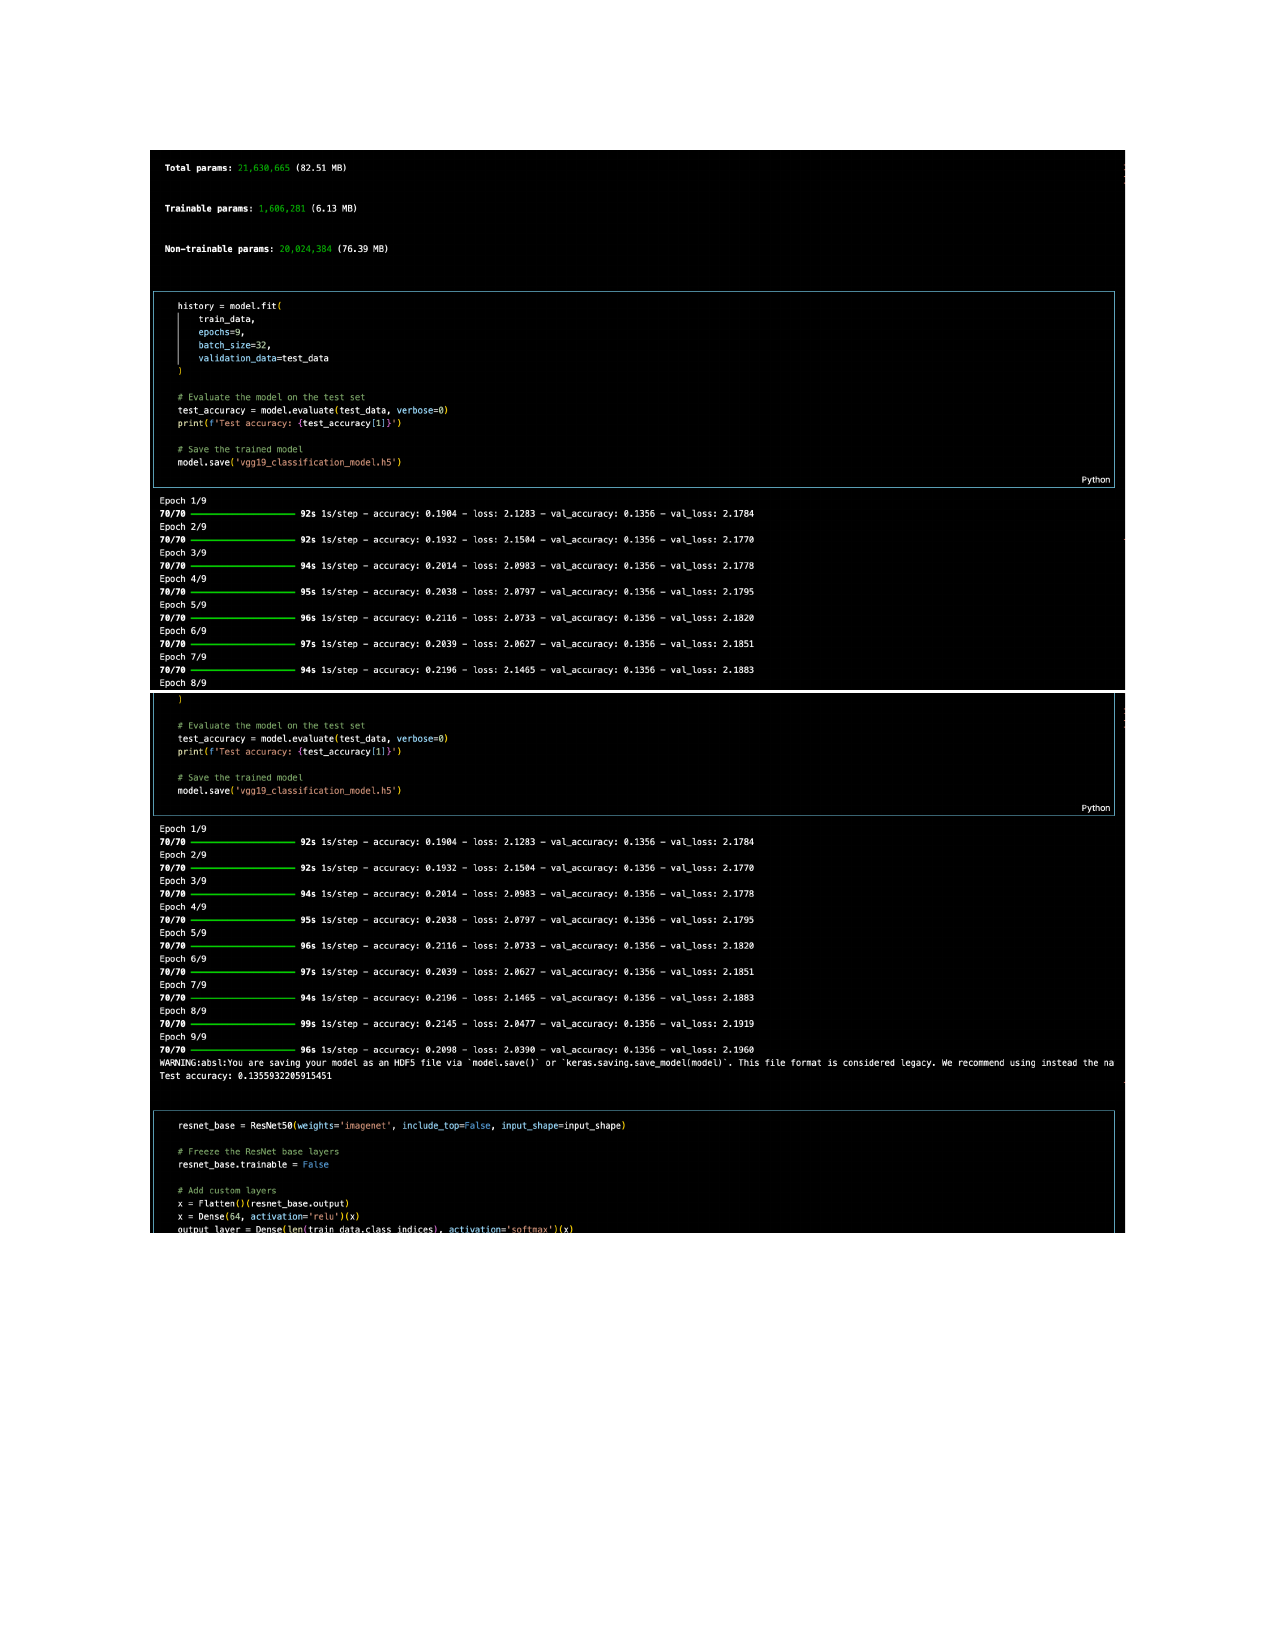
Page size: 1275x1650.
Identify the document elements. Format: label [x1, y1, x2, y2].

picture [150, 693, 1125, 1233]
picture [150, 150, 1125, 690]
